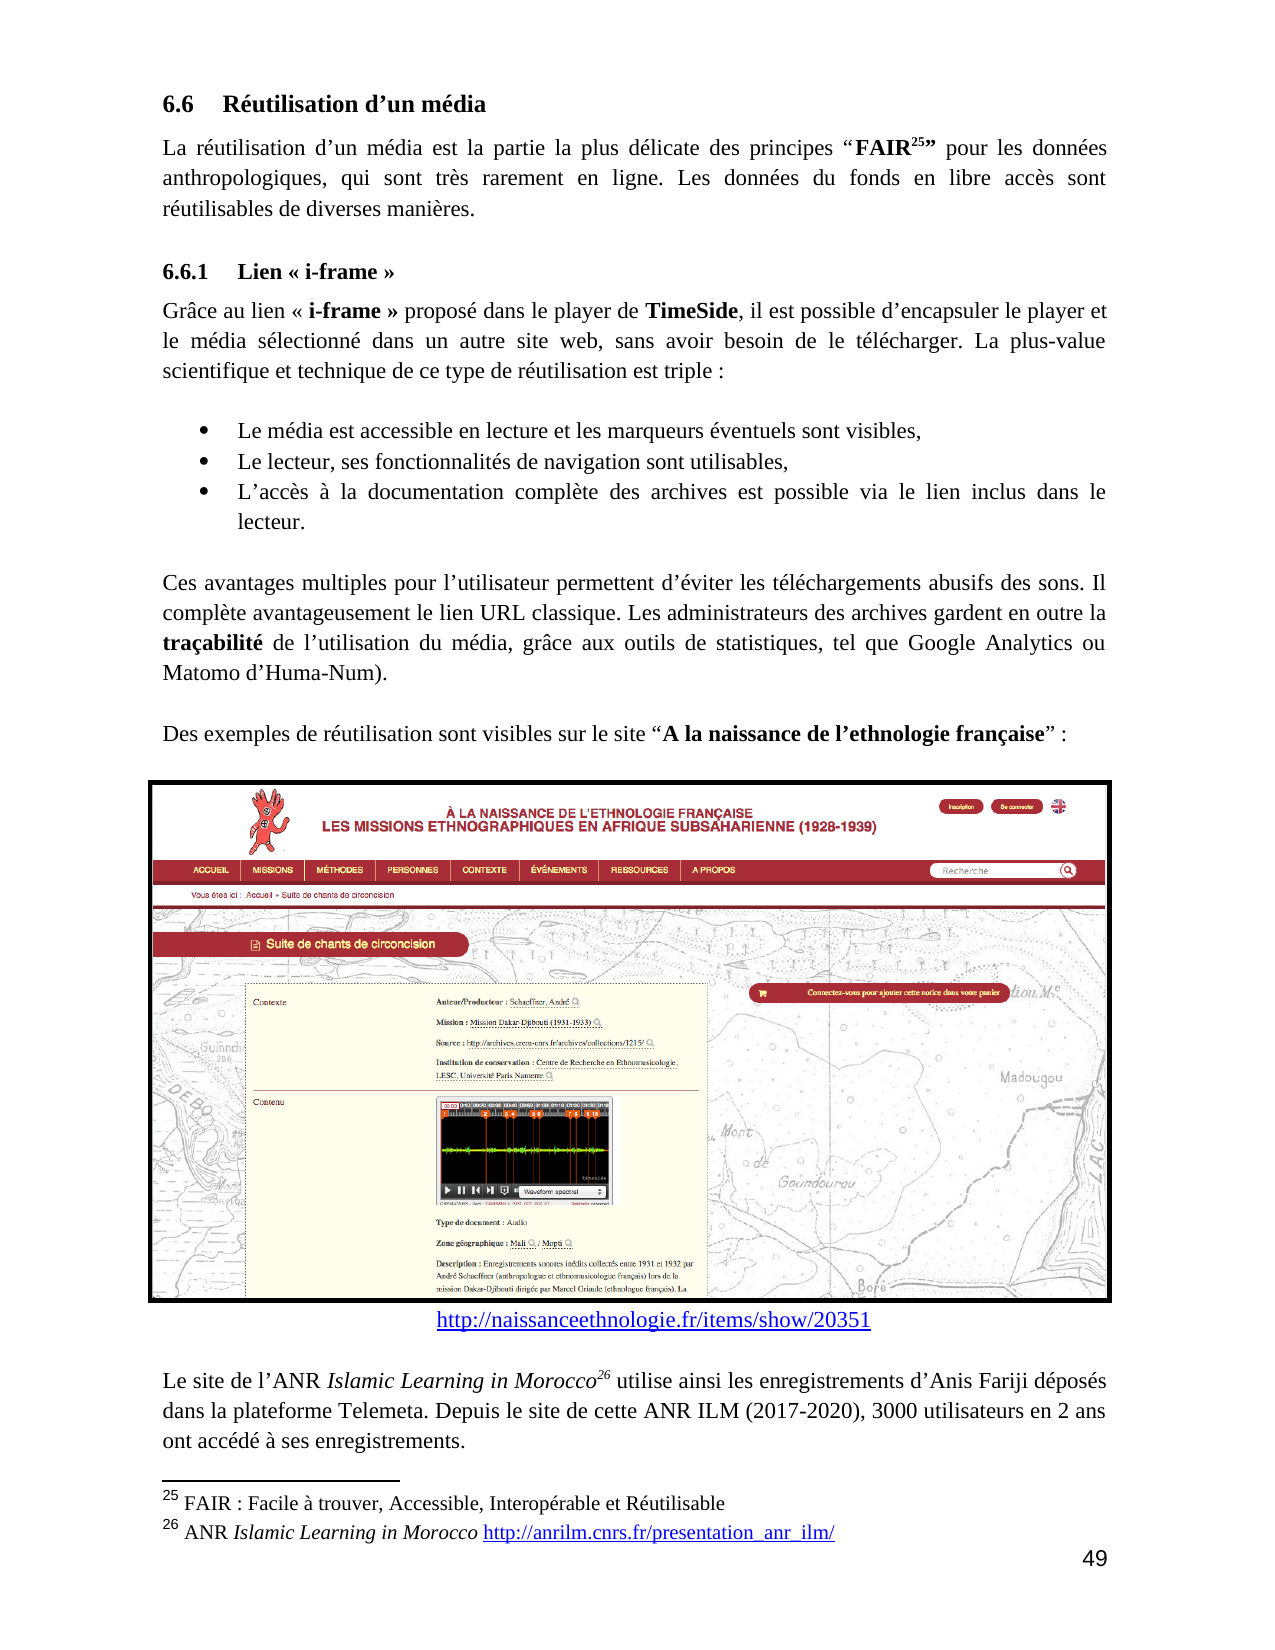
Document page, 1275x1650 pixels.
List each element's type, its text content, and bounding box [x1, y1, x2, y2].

subtitle Réutilisation d’un média [162, 89, 1107, 117]
text Ces avantages multiples pour l’utilisateur permettent d’éviter les téléchargements abusifs des sons. Il complète avantageusement le lien URL classique. Les administrateurs des archives gardent en outre la traçabilité de l’utilisation du média, grâce aux outils de statistiques, tel que Google Analytics ou Matomo d’Huma-Num). [162, 568, 1107, 686]
list L’accès à la documentation complète des archives est possible via le lien inclus dans le lecteur. [200, 478, 1107, 534]
text La réutilisation d’un média est la partie la plus délicate des principes “FAIR” pour les données anthropologiques, qui sont très rarement en ligne. Les données du fonds en libre accès sont réutilisables de diverses manières. [162, 134, 1107, 221]
list Le lecteur, ses fonctionnalités de navigation sont utilisables, [200, 448, 1107, 474]
subtitle Lien « i-frame » [162, 258, 1107, 284]
text Le site de l’ANR Islamic Learning in Morocco utilise ainsi les enregistrements d’Anis Fariji déposés dans la plateforme Telemeta. Depuis le site de cette ANR ILM (2017-2020), 3000 utilisateurs en 2 ans ont accédé à ses enregistrements. [162, 1367, 1107, 1454]
picture [152, 785, 1107, 1298]
text Grâce au lien « i-frame » proposé dans le player de TimeSide, il est possible d’encapsuler le player et le média sélectionné dans un autre site web, sans avoir besoin de le télécharger. La plus-value scientifique et technique de ce type de réutilisation est triple : [162, 297, 1107, 383]
text Des exemples de réutilisation sont visibles sur le site “A la naissance de l’ethnologie française” : [162, 719, 1107, 746]
list Le média est accessible en lecture et les marqueurs éventuels sont visibles, [200, 417, 1107, 444]
text http://naissanceethnologie.fr/items/show/20351 [200, 1307, 1107, 1333]
